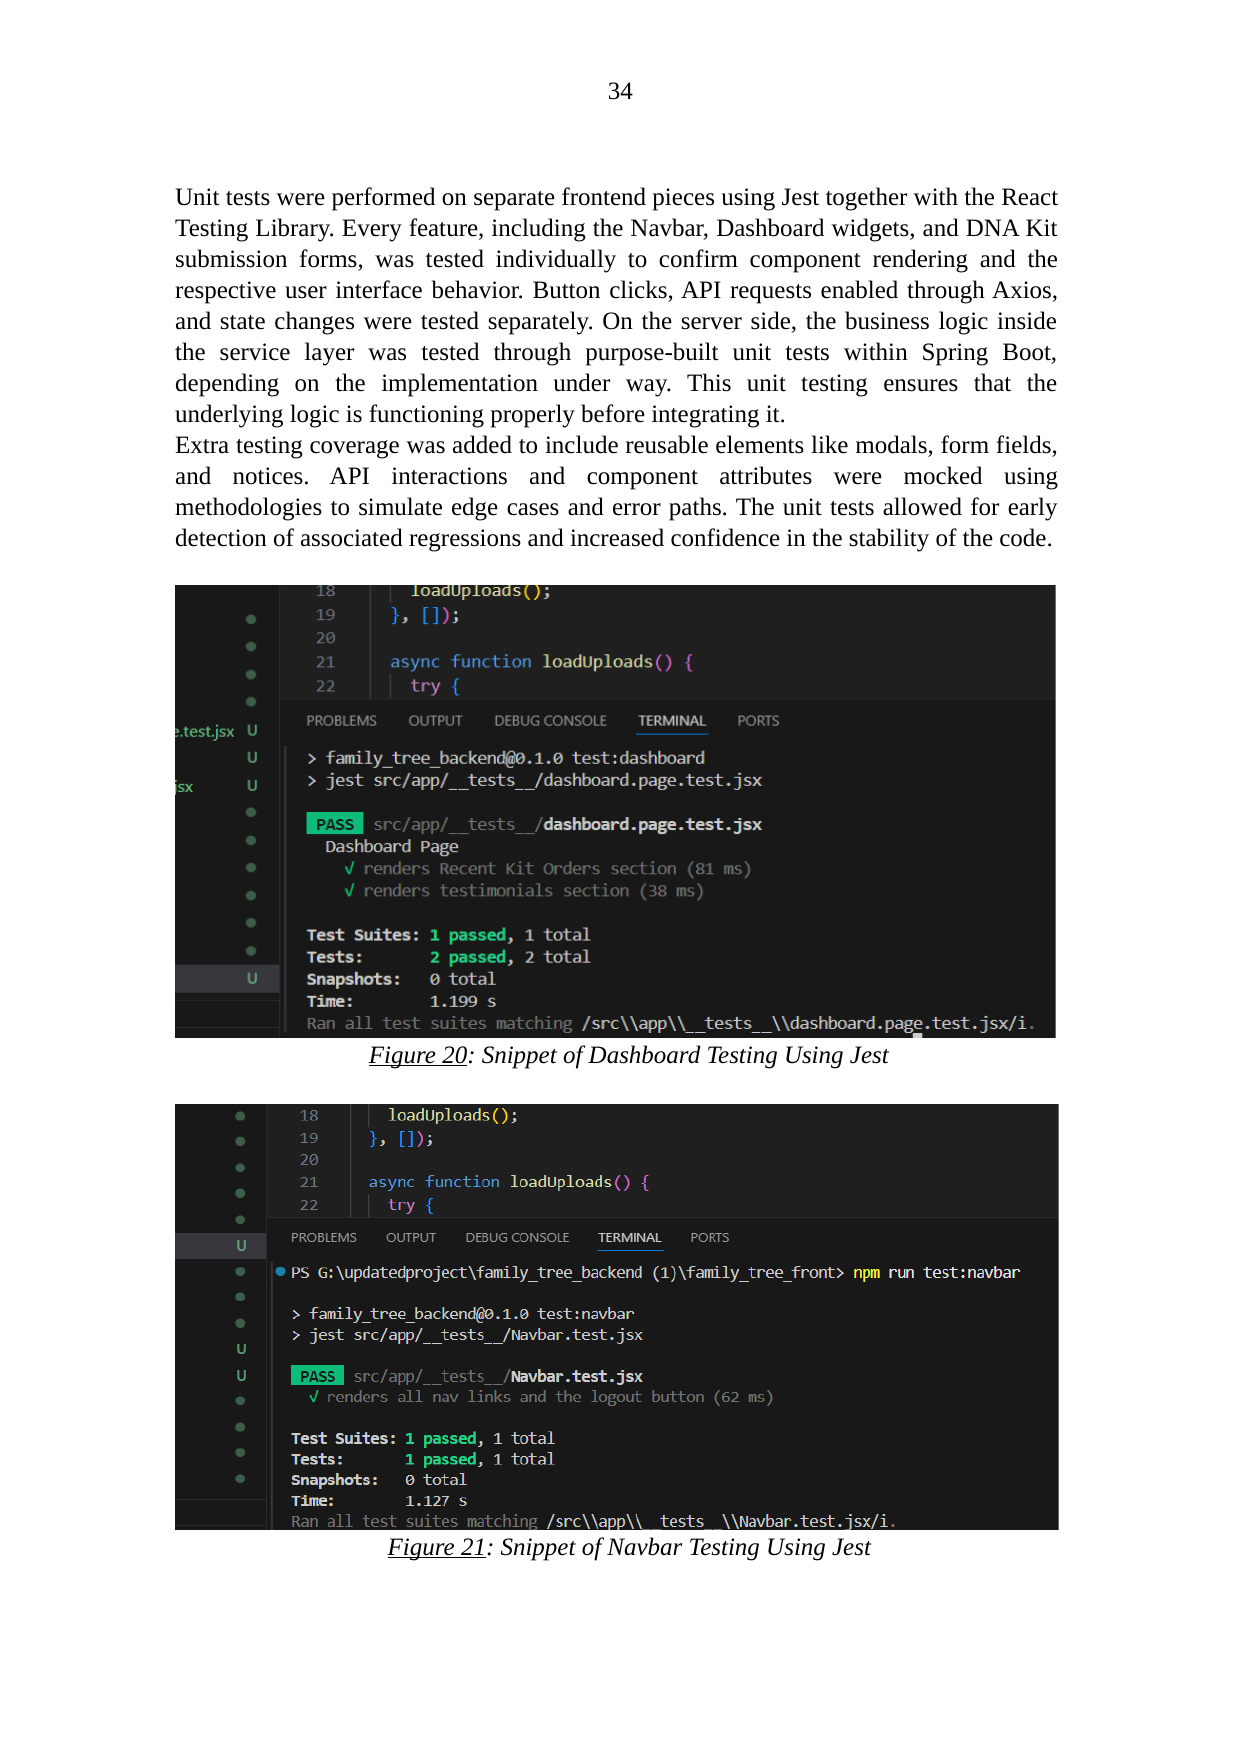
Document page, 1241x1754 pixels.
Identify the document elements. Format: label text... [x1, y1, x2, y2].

text Unit tests were performed on separate frontend pieces using Jest together with the React Testing Library. Every feature, including the Navbar, Dashboard widgets, and DNA Kit submission forms, was tested individually to confirm component rendering and the respective user interface behavior. Button clicks, API requests enabled through Axios, and state changes were tested separately. On the server side, the business logic inside the service layer was tested through purpose-built unit tests within Spring Boot, depending on the implementation under way. This unit testing ensures that the underlying logic is functioning properly before integrating it. [175, 182, 1059, 428]
picture [175, 585, 1056, 1038]
text Figure 21: Snippet of Navbar Testing Using Jest [187, 1532, 1053, 1560]
text Extra testing coverage was added to include reusable elements like modals, form fields, and notices. API interactions and component attributes were mocked using methodologies to simulate edge cases and error paths. The unit tests allowed for early detection of associated regressions and increased confidence in the stability of the code. [175, 430, 1059, 552]
text Figure 20: Snippet of Dashboard Testing Using Jest [187, 1040, 1053, 1069]
picture [175, 1104, 1059, 1530]
